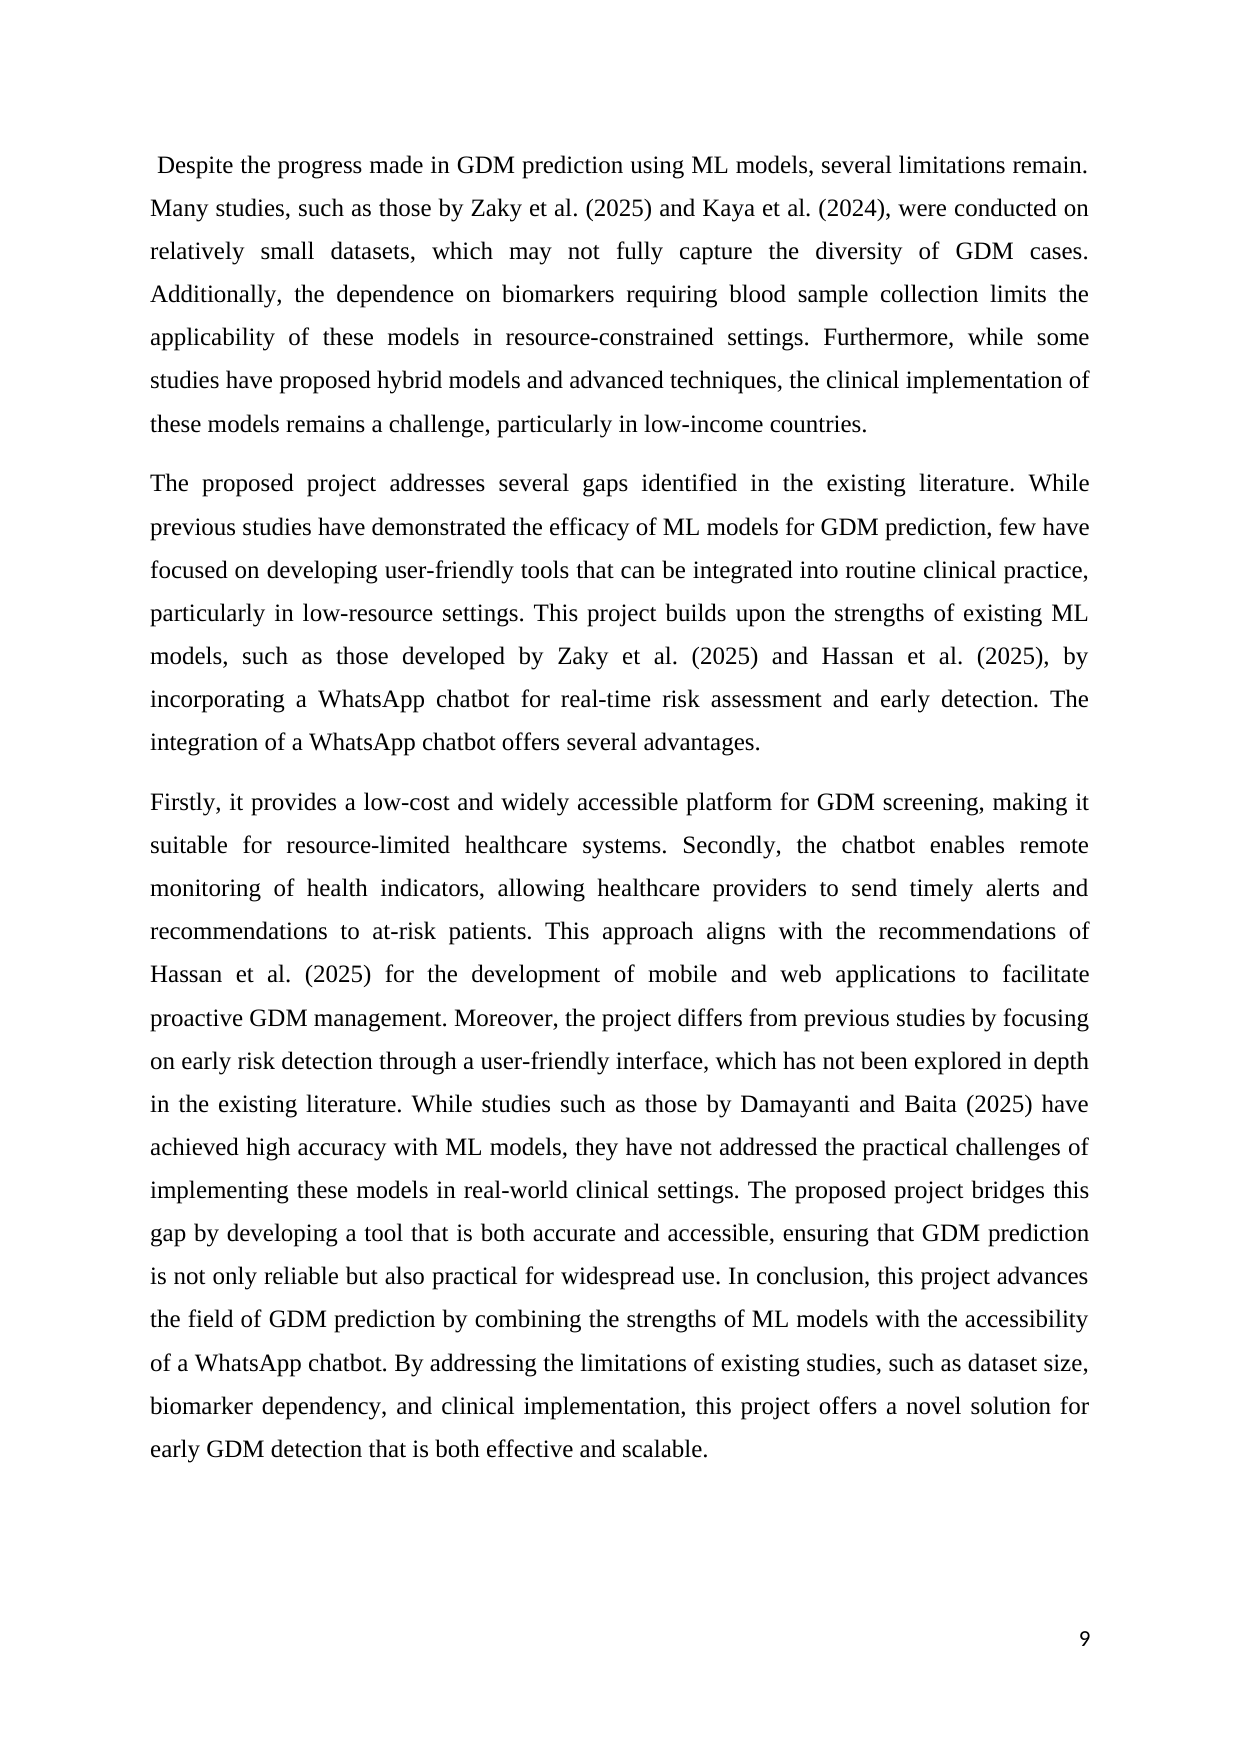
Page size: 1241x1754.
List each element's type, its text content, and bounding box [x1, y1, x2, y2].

text The proposed project addresses several gaps identified in the existing literature. While previous studies have demonstrated the efficacy of ML models for GDM prediction, few have focused on developing user-friendly tools that can be integrated into routine clinical practice, particularly in low-resource settings. This project builds upon the strengths of existing ML models, such as those developed by Zaky et al. (2025) and Hassan et al. (2025), by incorporating a WhatsApp chatbot for real-time risk assessment and early detection. The integration of a WhatsApp chatbot offers several advantages. [150, 468, 1090, 756]
text Despite the progress made in GDM prediction using ML models, several limitations remain. Many studies, such as those by Zaky et al. (2025) and Kaya et al. (2024), were conducted on relatively small datasets, which may not fully capture the diversity of GDM cases. Additionally, the dependence on biomarkers requiring blood sample collection limits the applicability of these models in resource-constrained settings. Furthermore, while some studies have proposed hybrid models and advanced techniques, the clinical implementation of these models remains a challenge, particularly in low-income countries. [150, 150, 1090, 437]
text Firstly, it provides a low-cost and widely accessible platform for GDM screening, making it suitable for resource-limited healthcare systems. Secondly, the chatbot enables remote monitoring of health indicators, allowing healthcare providers to send timely alerts and recommendations to at-risk patients. This approach aligns with the recommendations of Hassan et al. (2025) for the development of mobile and web applications to facilitate proactive GDM management. Moreover, the project differs from previous studies by focusing on early risk detection through a user-friendly interface, which has not been explored in depth in the existing literature. While studies such as those by Damayanti and Baita (2025) have achieved high accuracy with ML models, they have not addressed the practical challenges of implementing these models in real-world clinical settings. The proposed project bridges this gap by developing a tool that is both accurate and accessible, ensuring that GDM prediction is not only reliable but also practical for widespread use. In conclusion, this project advances the field of GDM prediction by combining the strengths of ML models with the accessibility of a WhatsApp chatbot. By addressing the limitations of existing studies, such as dataset size, biomarker dependency, and clinical implementation, this project offers a novel solution for early GDM detection that is both effective and scalable. [150, 787, 1090, 1463]
